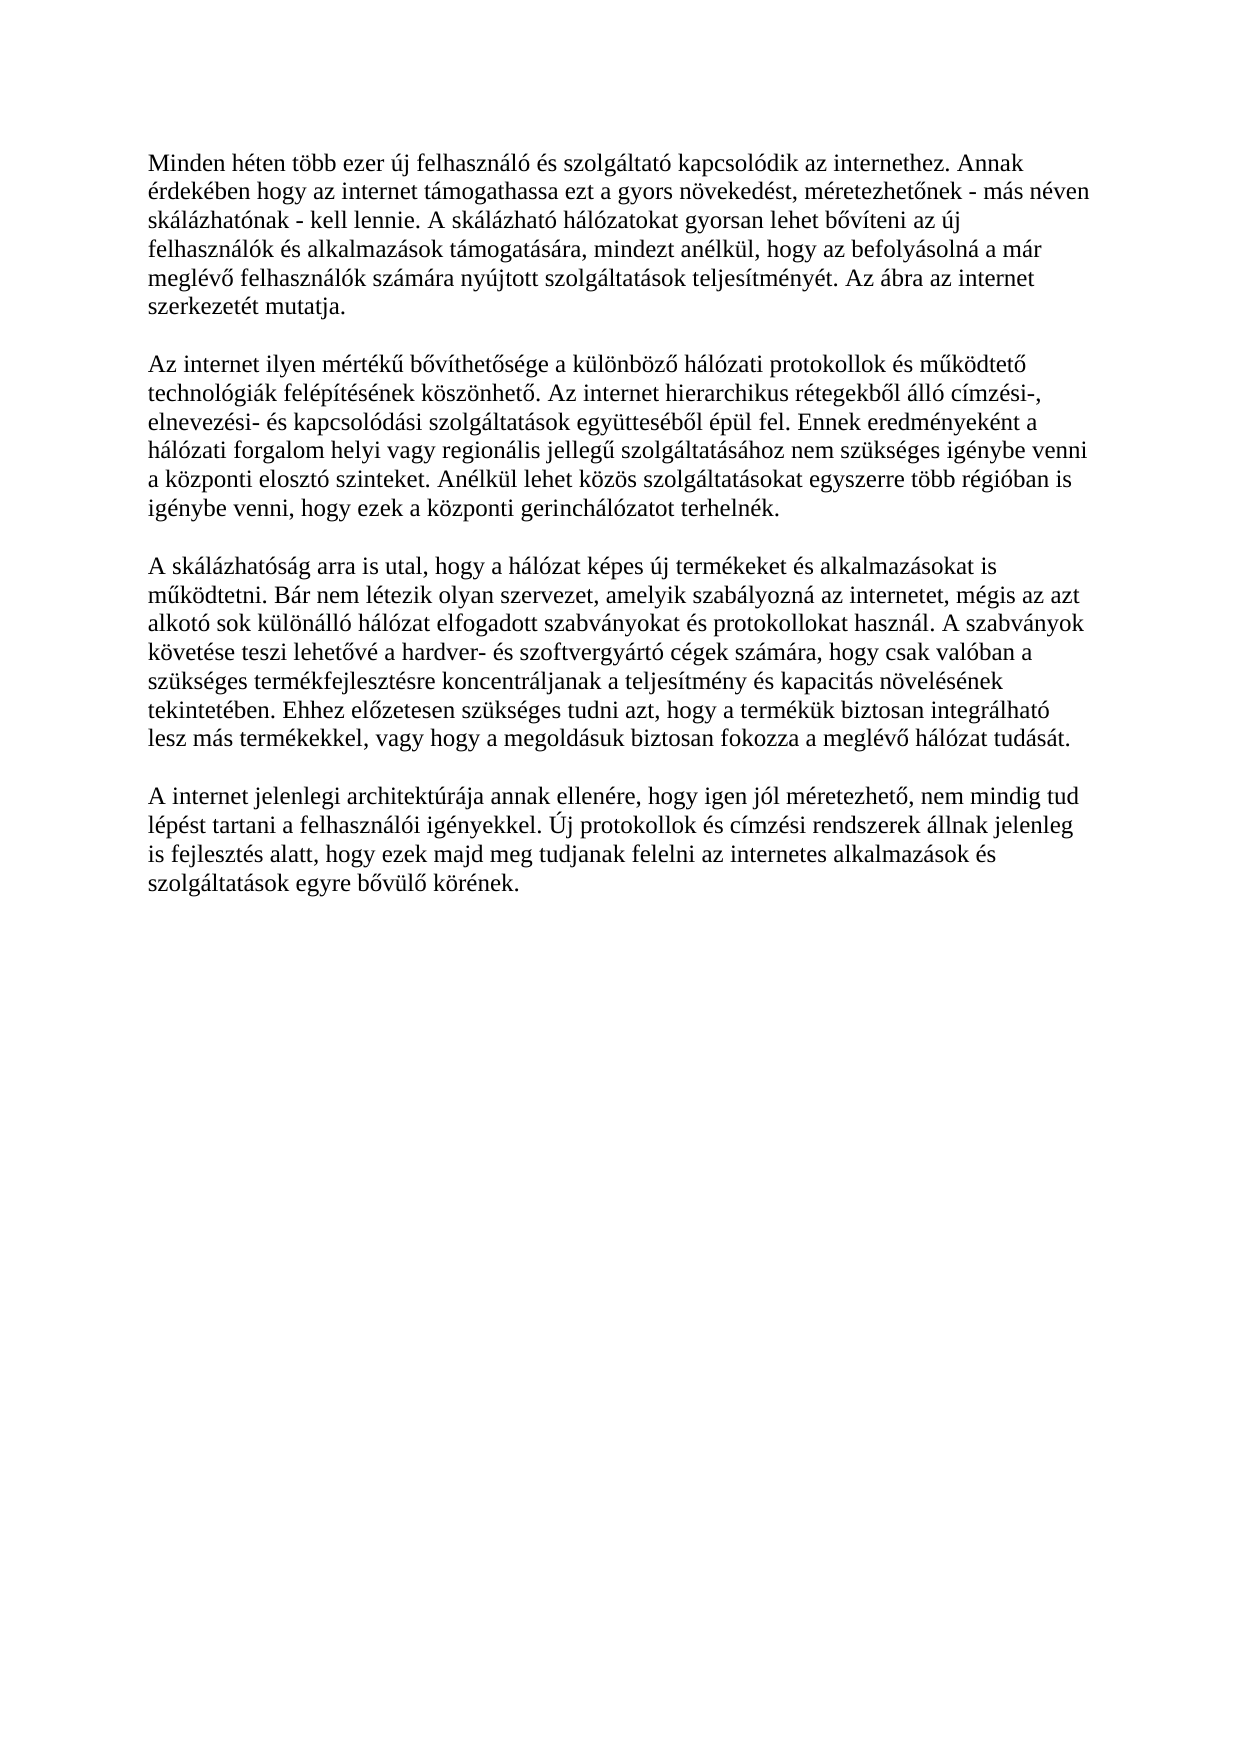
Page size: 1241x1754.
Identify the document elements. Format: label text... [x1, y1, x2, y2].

text Minden héten több ezer új felhasználó és szolgáltató kapcsolódik az internethez. Annak érdekében hogy az internet támogathassa ezt a gyors növekedést, méretezhetőnek - más néven skálázhatónak - kell lennie. A skálázható hálózatokat gyorsan lehet bővíteni az új felhasználók és alkalmazások támogatására, mindezt anélkül, hogy az befolyásolná a már meglévő felhasználók számára nyújtott szolgáltatások teljesítményét. Az ábra az internet szerkezetét mutatja. [148, 148, 1093, 320]
text A skálázhatóság arra is utal, hogy a hálózat képes új termékeket és alkalmazásokat is működtetni. Bár nem létezik olyan szervezet, amelyik szabályozná az internetet, mégis az azt alkotó sok különálló hálózat elfogadott szabványokat és protokollokat használ. A szabványok követése teszi lehetővé a hardver- és szoftvergyártó cégek számára, hogy csak valóban a szükséges termékfejlesztésre koncentráljanak a teljesítmény és kapacitás növelésének tekintetében. Ehhez előzetesen szükséges tudni azt, hogy a termékük biztosan integrálható lesz más termékekkel, vagy hogy a megoldásuk biztosan fokozza a meglévő hálózat tudását. [148, 551, 1093, 752]
text Az internet ilyen mértékű bővíthetősége a különböző hálózati protokollok és működtető technológiák felépítésének köszönhető. Az internet hierarchikus rétegekből álló címzési-, elnevezési- és kapcsolódási szolgáltatások együtteséből épül fel. Ennek eredményeként a hálózati forgalom helyi vagy regionális jellegű szolgáltatásához nem szükséges igénybe venni a központi elosztó szinteket. Anélkül lehet közös szolgáltatásokat egyszerre több régióban is igénybe venni, hogy ezek a központi gerinchálózatot terhelnék. [148, 349, 1093, 522]
text A internet jelenlegi architektúrája annak ellenére, hogy igen jól méretezhető, nem mindig tud lépést tartani a felhasználói igényekkel. Új protokollok és címzési rendszerek állnak jelenleg is fejlesztés alatt, hogy ezek majd meg tudjanak felelni az internetes alkalmazások és szolgáltatások egyre bővülő körének. [148, 781, 1093, 896]
